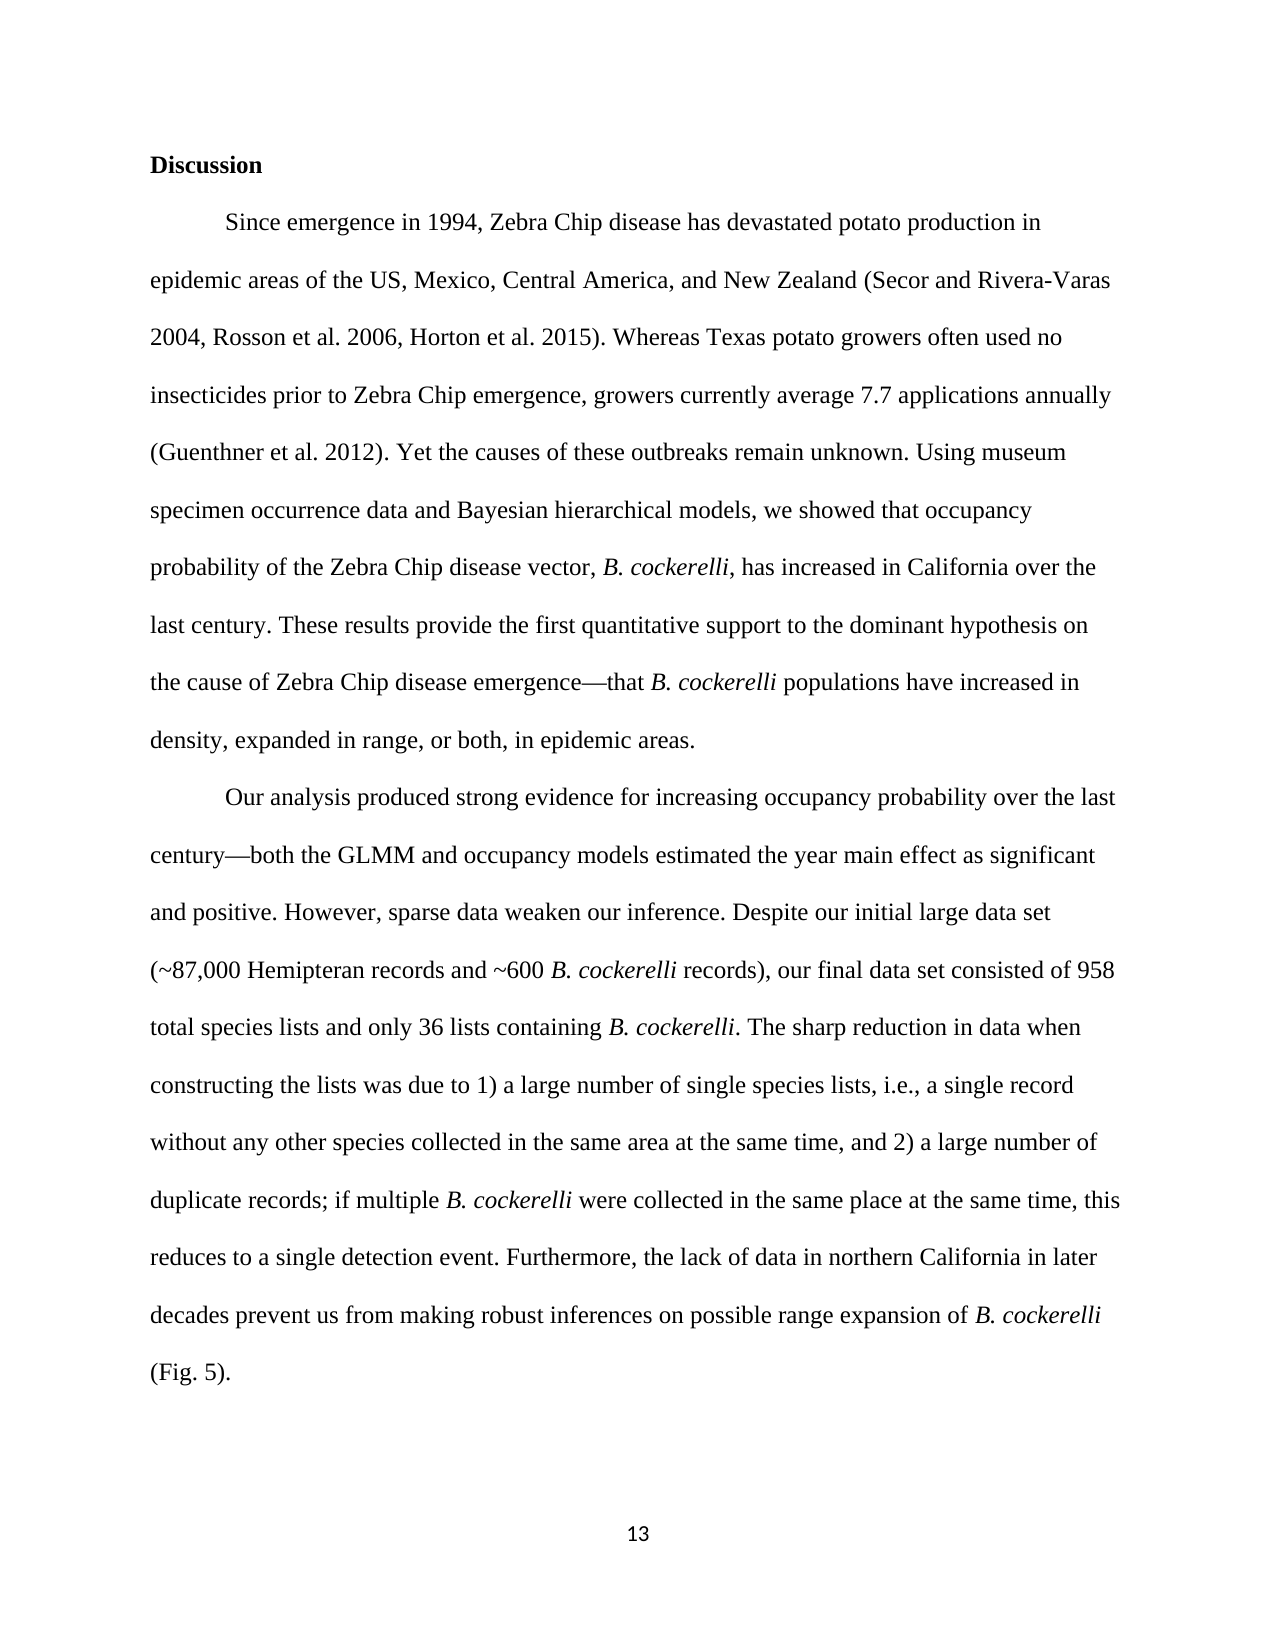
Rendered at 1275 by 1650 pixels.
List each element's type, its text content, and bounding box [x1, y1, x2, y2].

text Our analysis produced strong evidence for increasing occupancy probability over the last century—both the GLMM and occupancy models estimated the year main effect as significant and positive. However, sparse data weaken our inference. Despite our initial large data set (~87,000 Hemipteran records and ~600 B. cockerelli records), our final data set consisted of 958 total species lists and only 36 lists containing B. cockerelli. The sharp reduction in data when constructing the lists was due to 1) a large number of single species lists, i.e., a single record without any other species collected in the same area at the same time, and 2) a large number of duplicate records; if multiple B. cockerelli were collected in the same place at the same time, this reduces to a single detection event. Furthermore, the lack of data in northern California in later decades prevent us from making robust inferences on possible range expansion of B. cockerelli (Fig. 5). [150, 782, 1125, 1386]
text Since emergence in 1994, Zebra Chip disease has devastated potato production in epidemic areas of the US, Mexico, Central America, and New Zealand (Secor and Rivera-Varas 2004, Rosson et al. 2006, Horton et al. 2015). Whereas Texas potato growers often used no insecticides prior to Zebra Chip emergence, growers currently average 7.7 applications annually (Guenthner et al. 2012). Yet the causes of these outbreaks remain unknown. Using museum specimen occurrence data and Bayesian hierarchical models, we showed that occupancy probability of the Zebra Chip disease vector, B. cockerelli, has increased in California over the last century. These results provide the first quantitative support to the dominant hypothesis on the cause of Zebra Chip disease emergence—that B. cockerelli populations have increased in density, expanded in range, or both, in epidemic areas. [150, 207, 1125, 754]
text Discussion [150, 150, 1125, 179]
